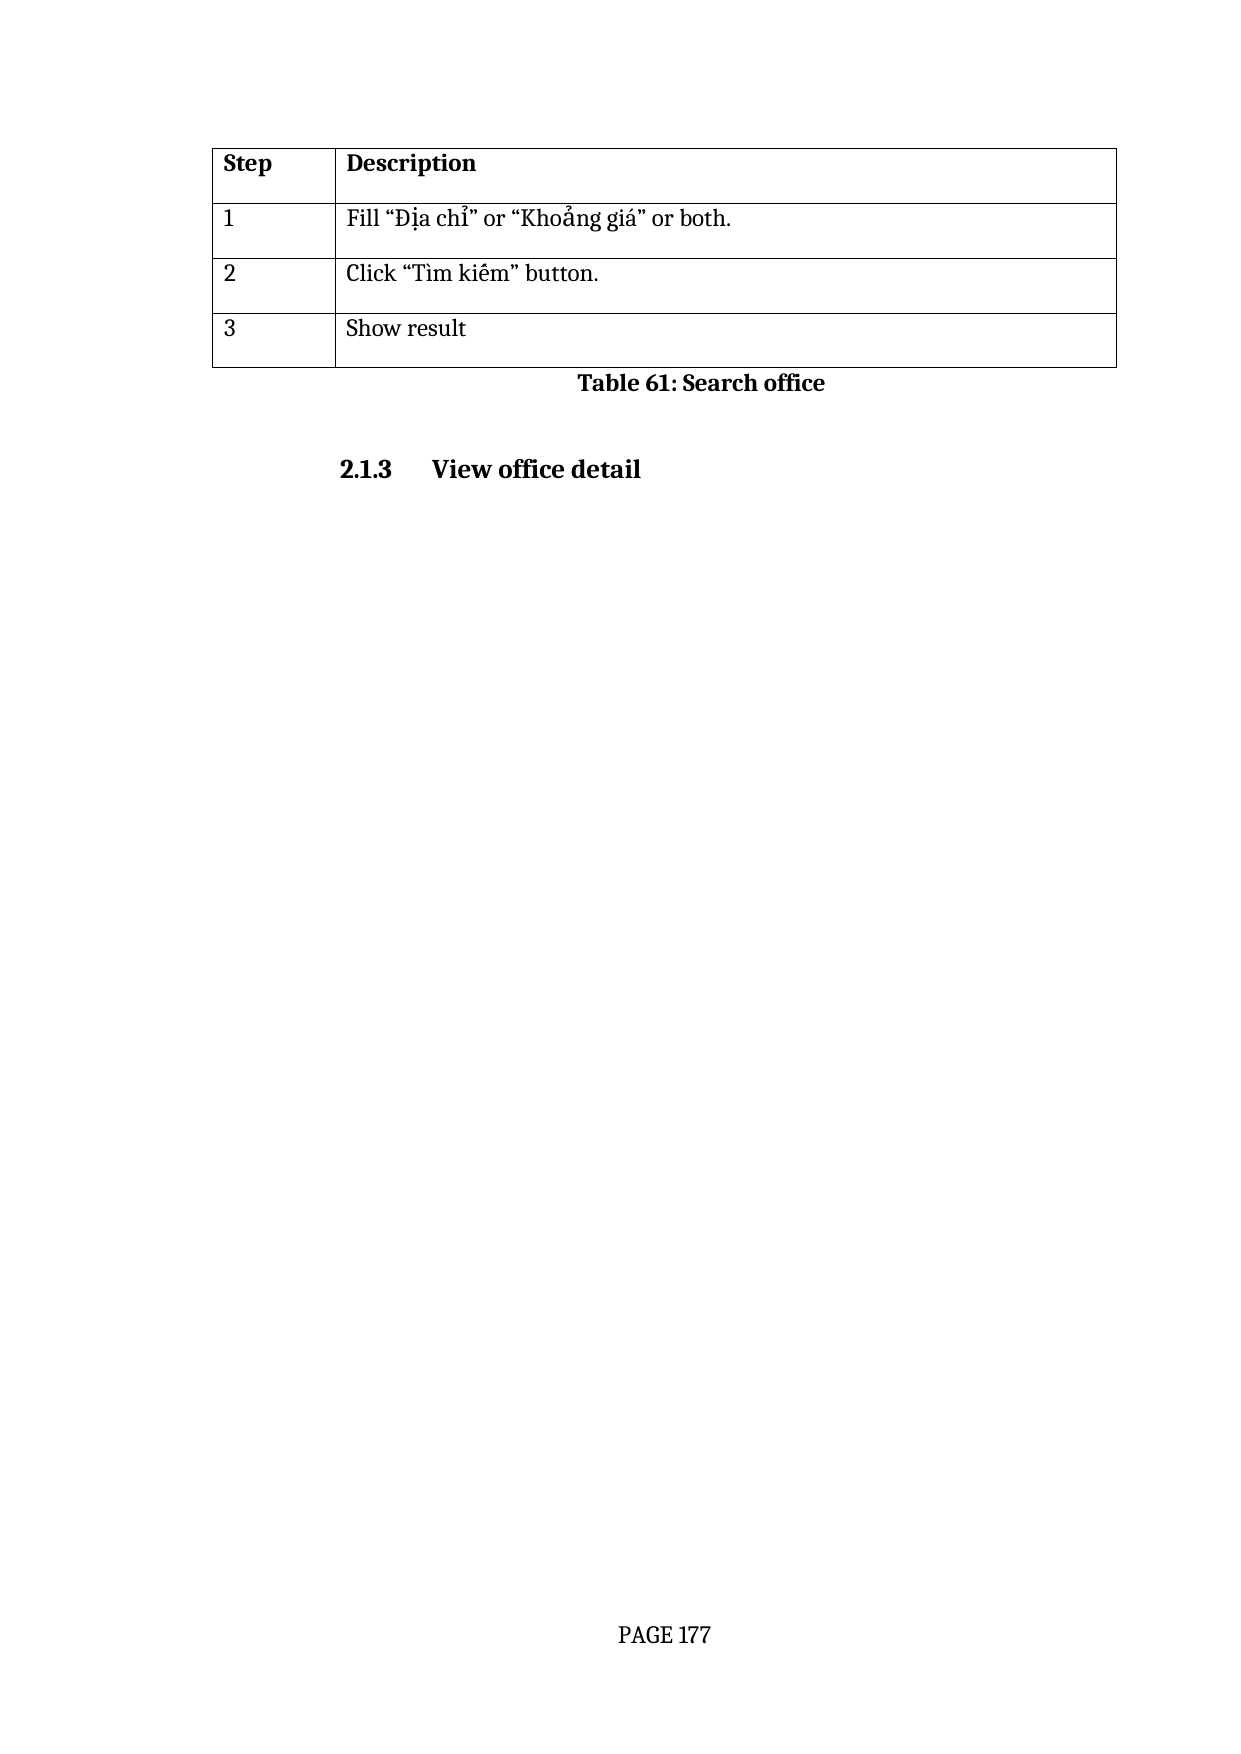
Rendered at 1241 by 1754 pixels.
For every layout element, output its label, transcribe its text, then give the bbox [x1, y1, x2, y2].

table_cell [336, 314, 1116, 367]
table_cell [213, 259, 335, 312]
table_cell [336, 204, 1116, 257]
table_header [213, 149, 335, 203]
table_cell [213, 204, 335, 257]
list Table 61: Search office [281, 368, 1122, 397]
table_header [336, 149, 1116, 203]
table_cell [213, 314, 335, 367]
subtitle View office detail [340, 454, 1122, 485]
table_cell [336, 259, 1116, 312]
